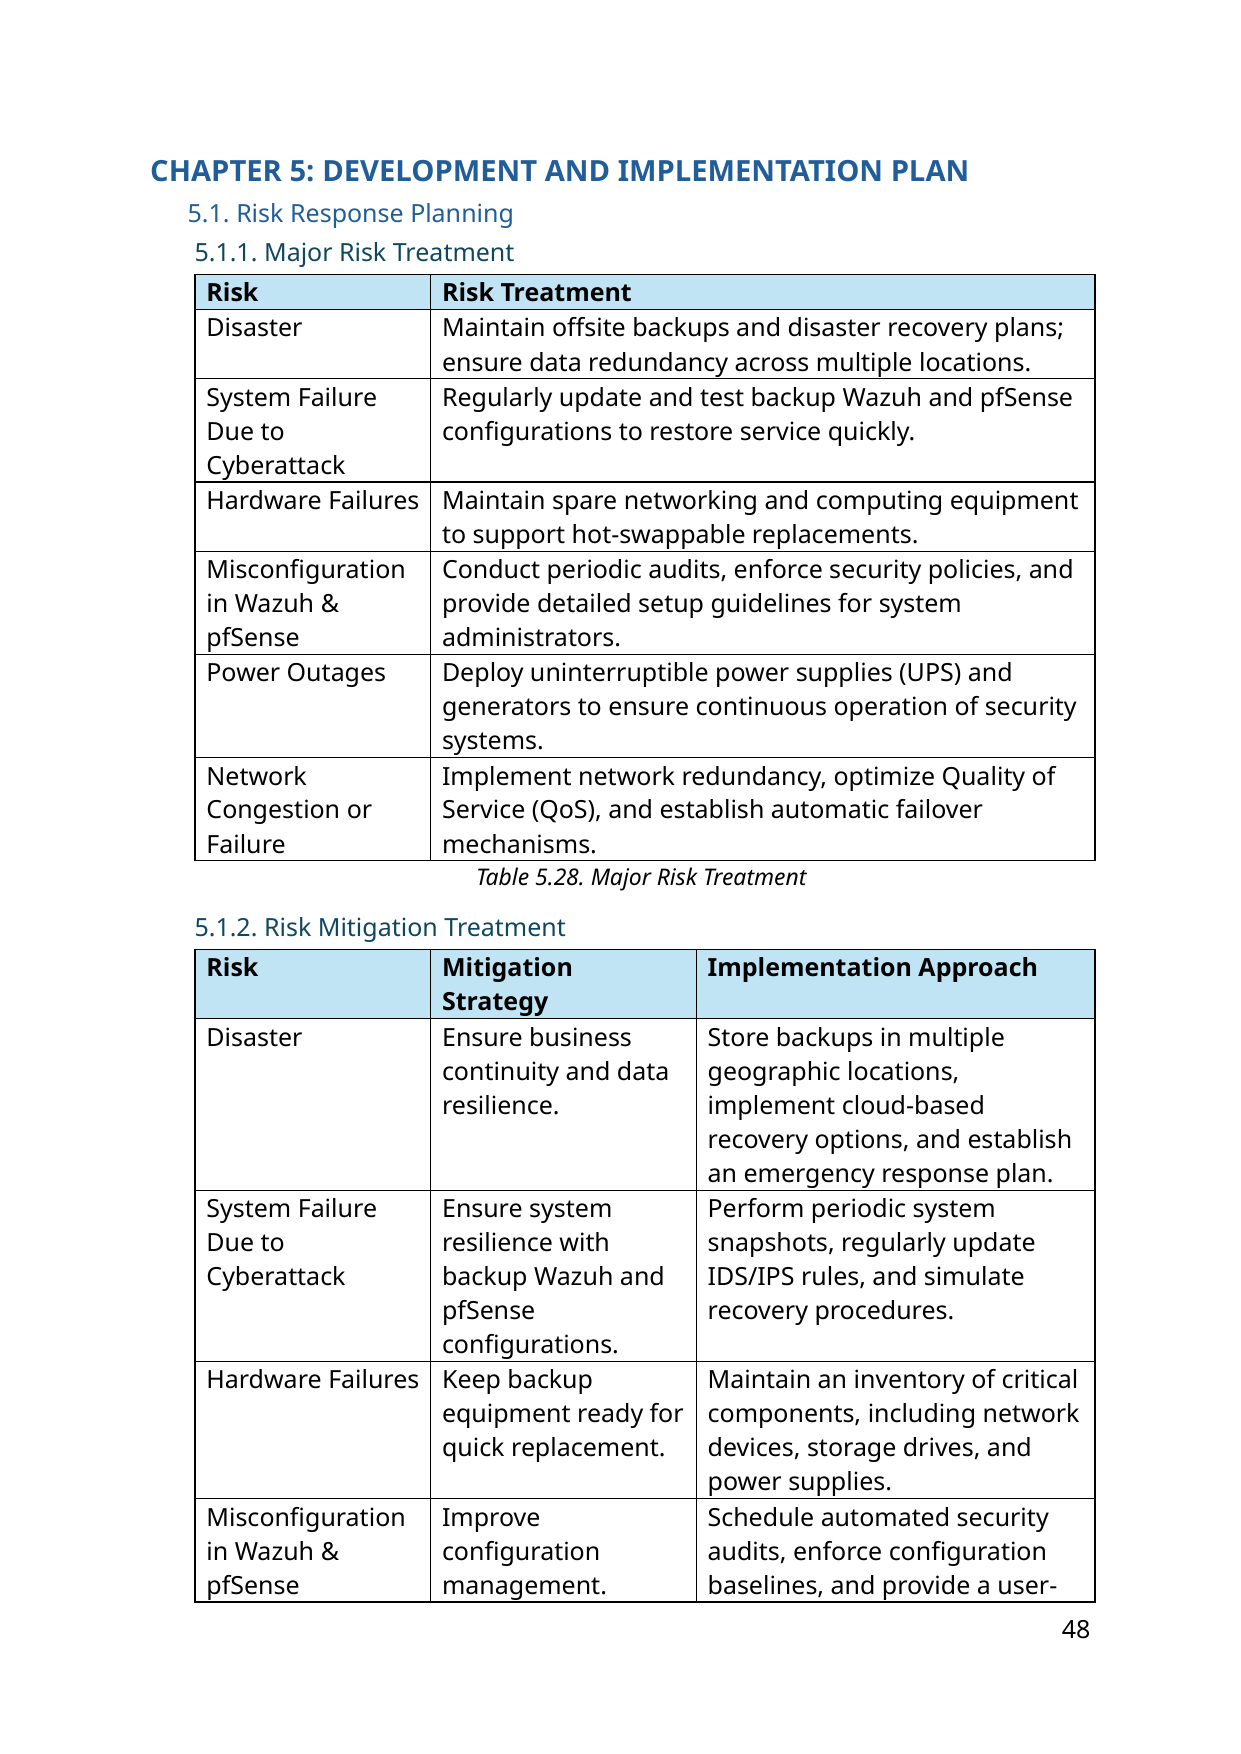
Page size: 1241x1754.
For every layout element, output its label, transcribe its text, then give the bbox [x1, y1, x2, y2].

table_cell Maintain offsite backups and disaster recovery plans; ensure data redundancy across multiple locations. [431, 310, 1094, 378]
table_cell Misconfiguration in Wazuh & pfSense [196, 552, 430, 654]
table_cell Hardware Failures [196, 1362, 430, 1498]
table_cell Power Outages [196, 655, 430, 757]
table_cell Network Congestion or Failure [196, 758, 430, 860]
table_cell Perform periodic system snapshots, regularly update IDS/IPS rules, and simulate recovery procedures. [697, 1191, 1094, 1361]
table_cell Regularly update and test backup Wazuh and pfSense configurations to restore service quickly. [431, 379, 1094, 481]
table_header Risk [196, 950, 430, 1018]
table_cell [196, 1499, 430, 1601]
subtitle Major Risk Treatment [194, 235, 1090, 269]
table_cell Maintain an inventory of critical components, including network devices, storage drives, and power supplies. [697, 1362, 1094, 1498]
table_header Risk [196, 275, 430, 309]
table_cell System Failure Due to Cyberattack [196, 379, 430, 481]
table_cell Ensure business continuity and data resilience. [431, 1019, 696, 1189]
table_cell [697, 1499, 1094, 1601]
table_cell Ensure system resilience with backup Wazuh and pfSense configurations. [431, 1191, 696, 1361]
table_cell Maintain spare networking and computing equipment to support hot-swappable replacements. [431, 483, 1094, 551]
table_cell Disaster [196, 310, 430, 378]
table_cell Hardware Failures [196, 483, 430, 551]
table_header Mitigation Strategy [431, 950, 696, 1018]
table_cell Keep backup equipment ready for quick replacement. [431, 1362, 696, 1498]
table_cell System Failure Due to Cyberattack [196, 1191, 430, 1361]
table_cell Deploy uninterruptible power supplies (UPS) and generators to ensure continuous operation of security systems. [431, 655, 1094, 757]
table_cell Disaster [196, 1019, 430, 1189]
subtitle Risk Response Planning [187, 196, 1090, 230]
table_cell Conduct periodic audits, enforce security policies, and provide detailed setup guidelines for system administrators. [431, 552, 1094, 654]
table_cell Store backups in multiple geographic locations, implement cloud-based recovery options, and establish an emergency response plan. [697, 1019, 1094, 1189]
subtitle DEVELOPMENT AND IMPLEMENTATION PLAN [150, 150, 1090, 190]
table_header Risk Treatment [431, 275, 1094, 309]
table_header Implementation Approach [697, 950, 1094, 1018]
subtitle Risk Mitigation Treatment [194, 910, 1090, 944]
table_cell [431, 1499, 696, 1601]
table_cell Implement network redundancy, optimize Quality of Service (QoS), and establish automatic failover mechanisms. [431, 758, 1094, 860]
